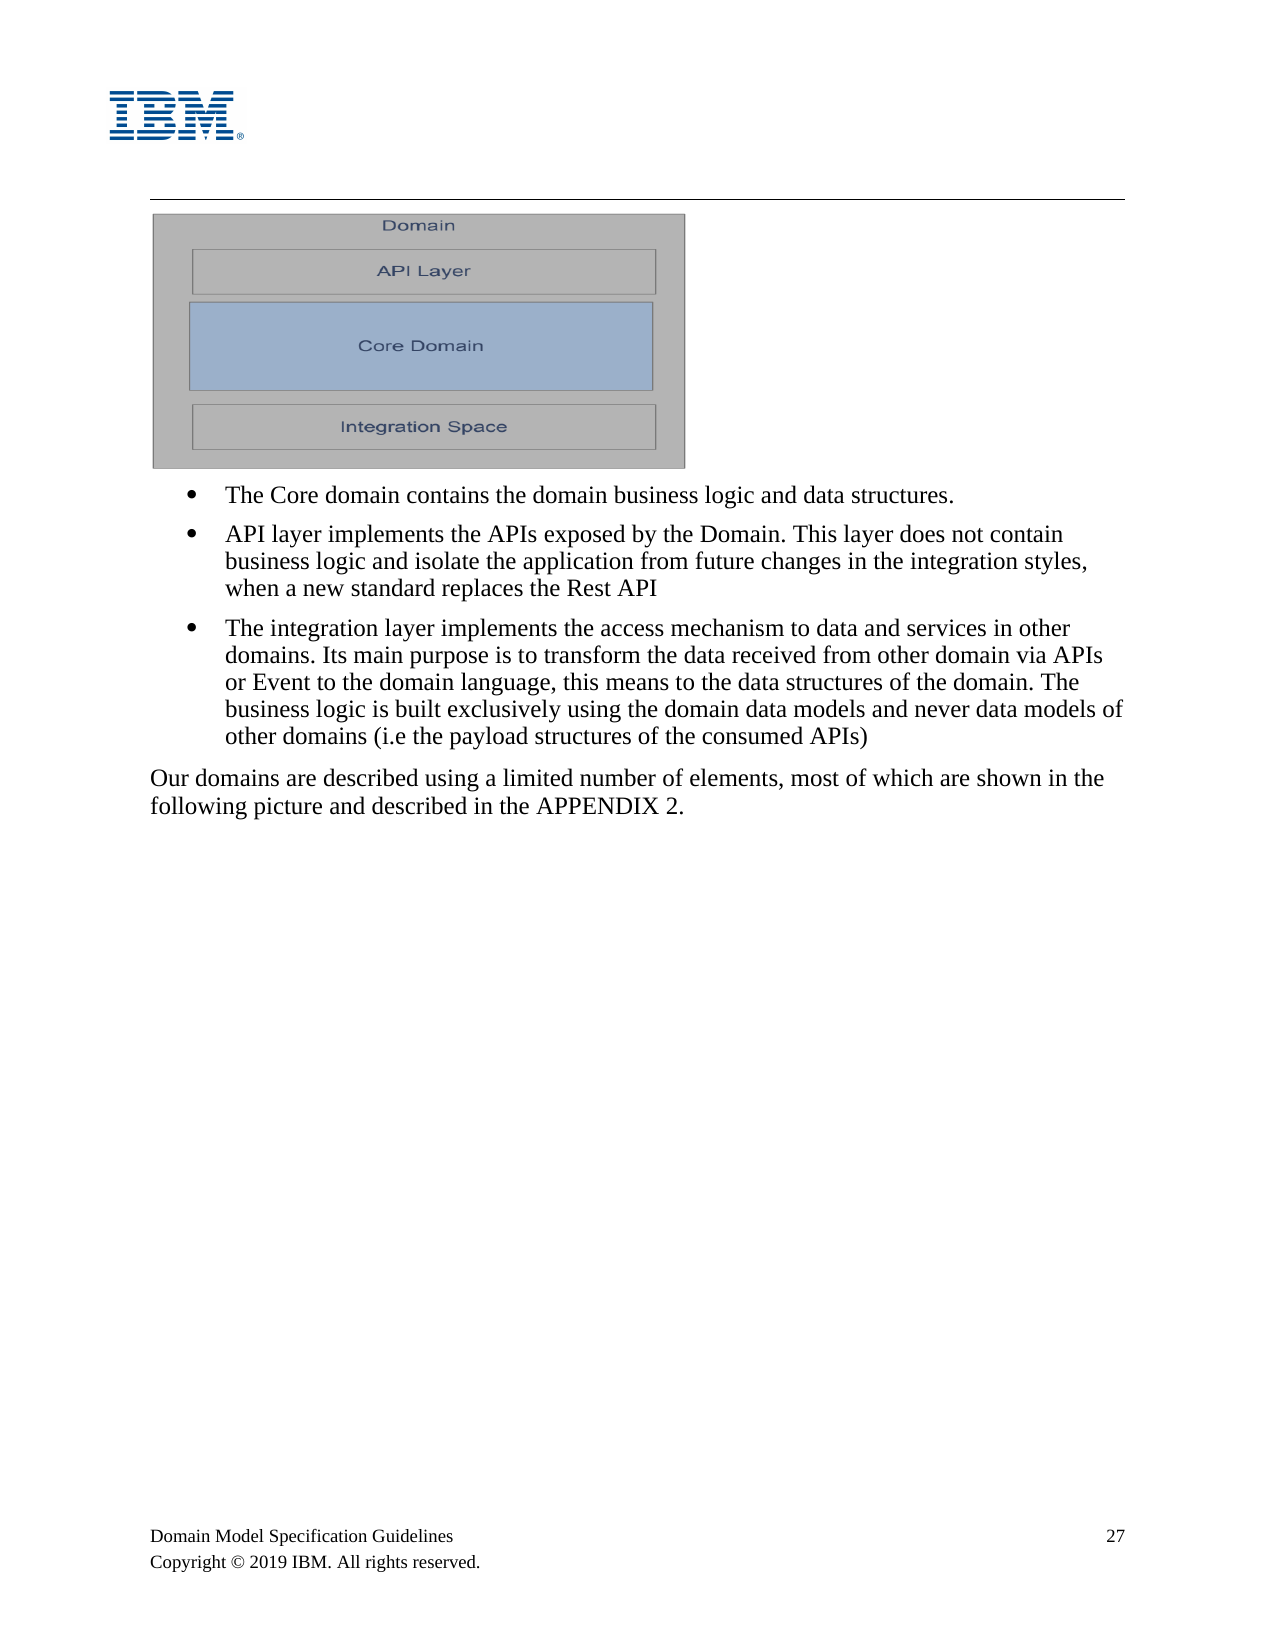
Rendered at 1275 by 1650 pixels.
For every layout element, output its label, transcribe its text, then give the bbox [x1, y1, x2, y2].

list The Core domain contains the domain business logic and data structures. [187, 481, 1125, 508]
list The integration layer implements the access mechanism to data and services in other domains. Its main purpose is to transform the data received from other domain via APIs or Event to the domain language, this means to the data structures of the domain. The business logic is built exclusively using the domain data models and never data models of other domains (i.e the payload structures of the consumed APIs) [187, 615, 1125, 750]
list API layer implements the APIs exposed by the Domain. This layer does not contain business logic and isolate the application from future changes in the integration styles, when a new standard replaces the Rest API [187, 521, 1125, 602]
text Our domains are described using a limited number of elements, most of which are shown in the following picture and described in the APPENDIX 2. [150, 763, 1125, 820]
picture [106, 87, 247, 144]
